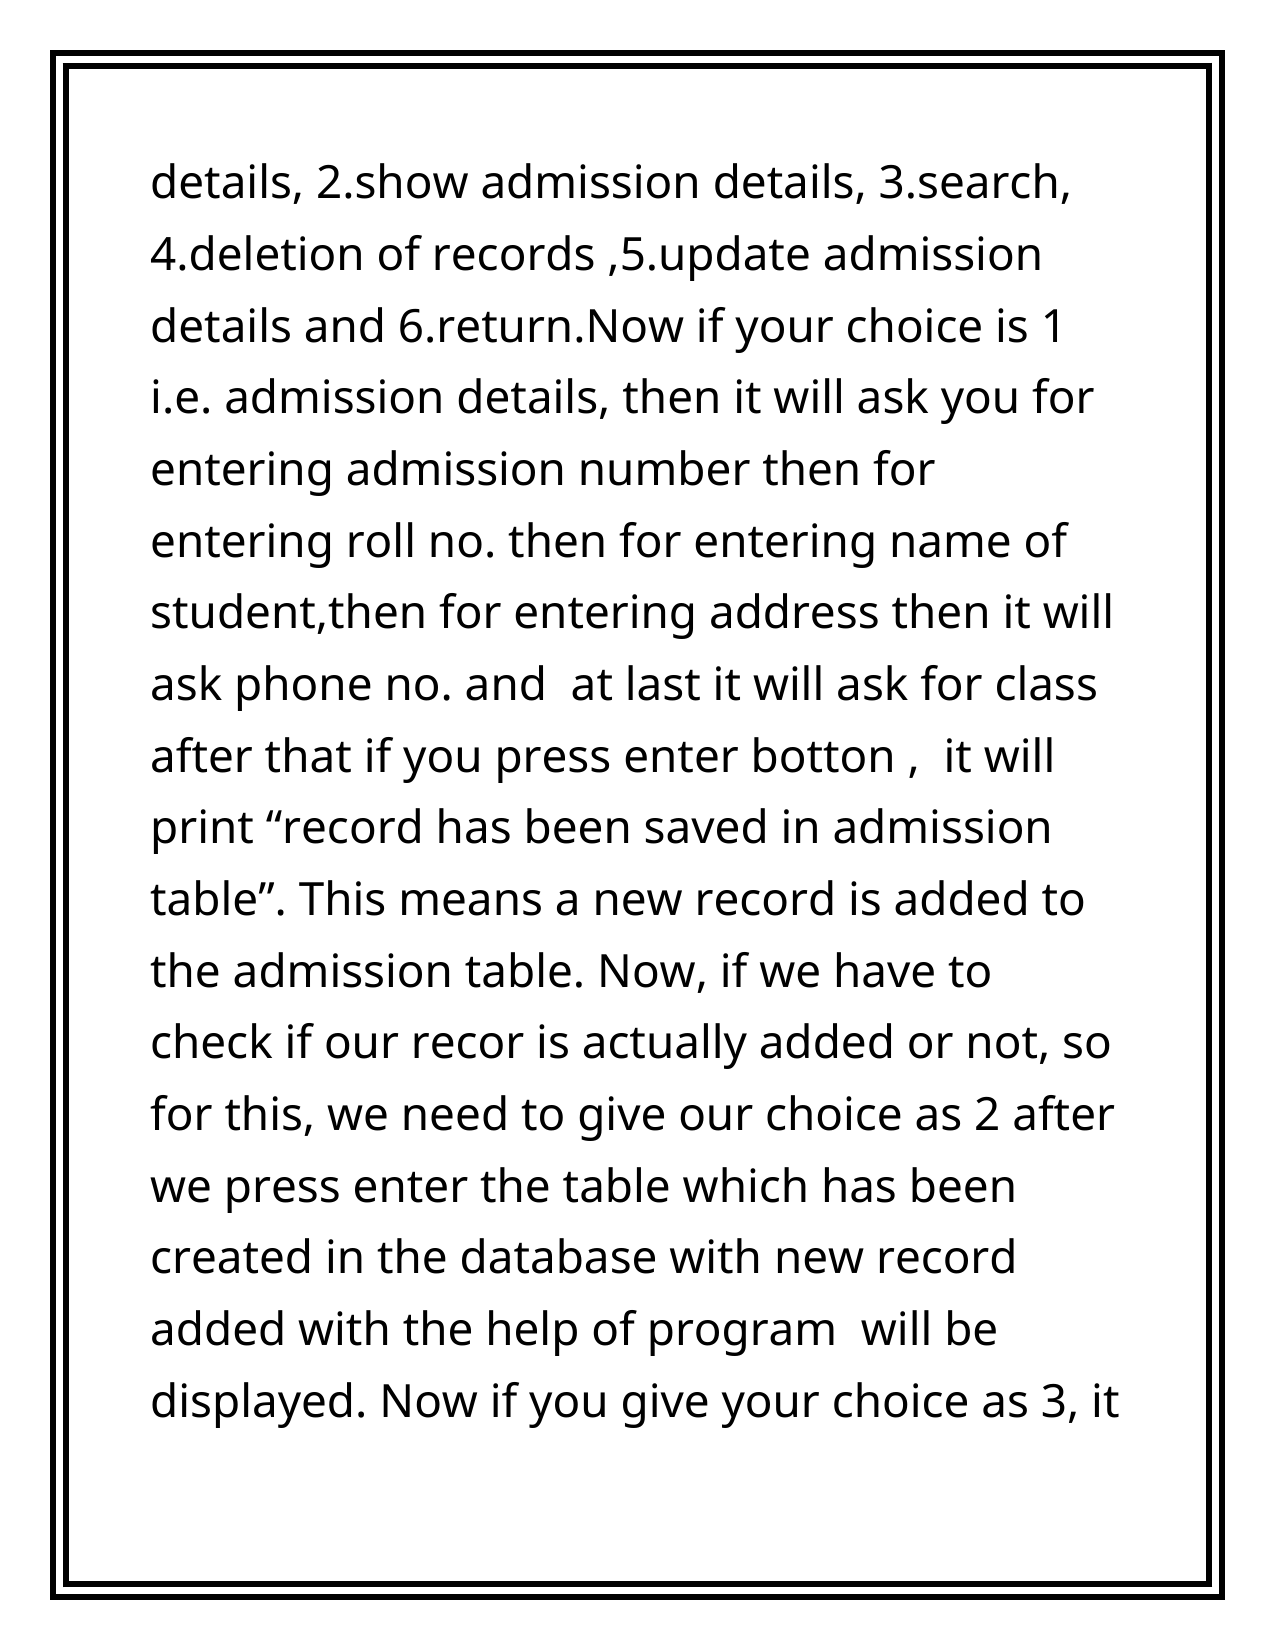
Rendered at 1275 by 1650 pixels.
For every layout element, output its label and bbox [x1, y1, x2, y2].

text [150, 150, 1125, 1431]
